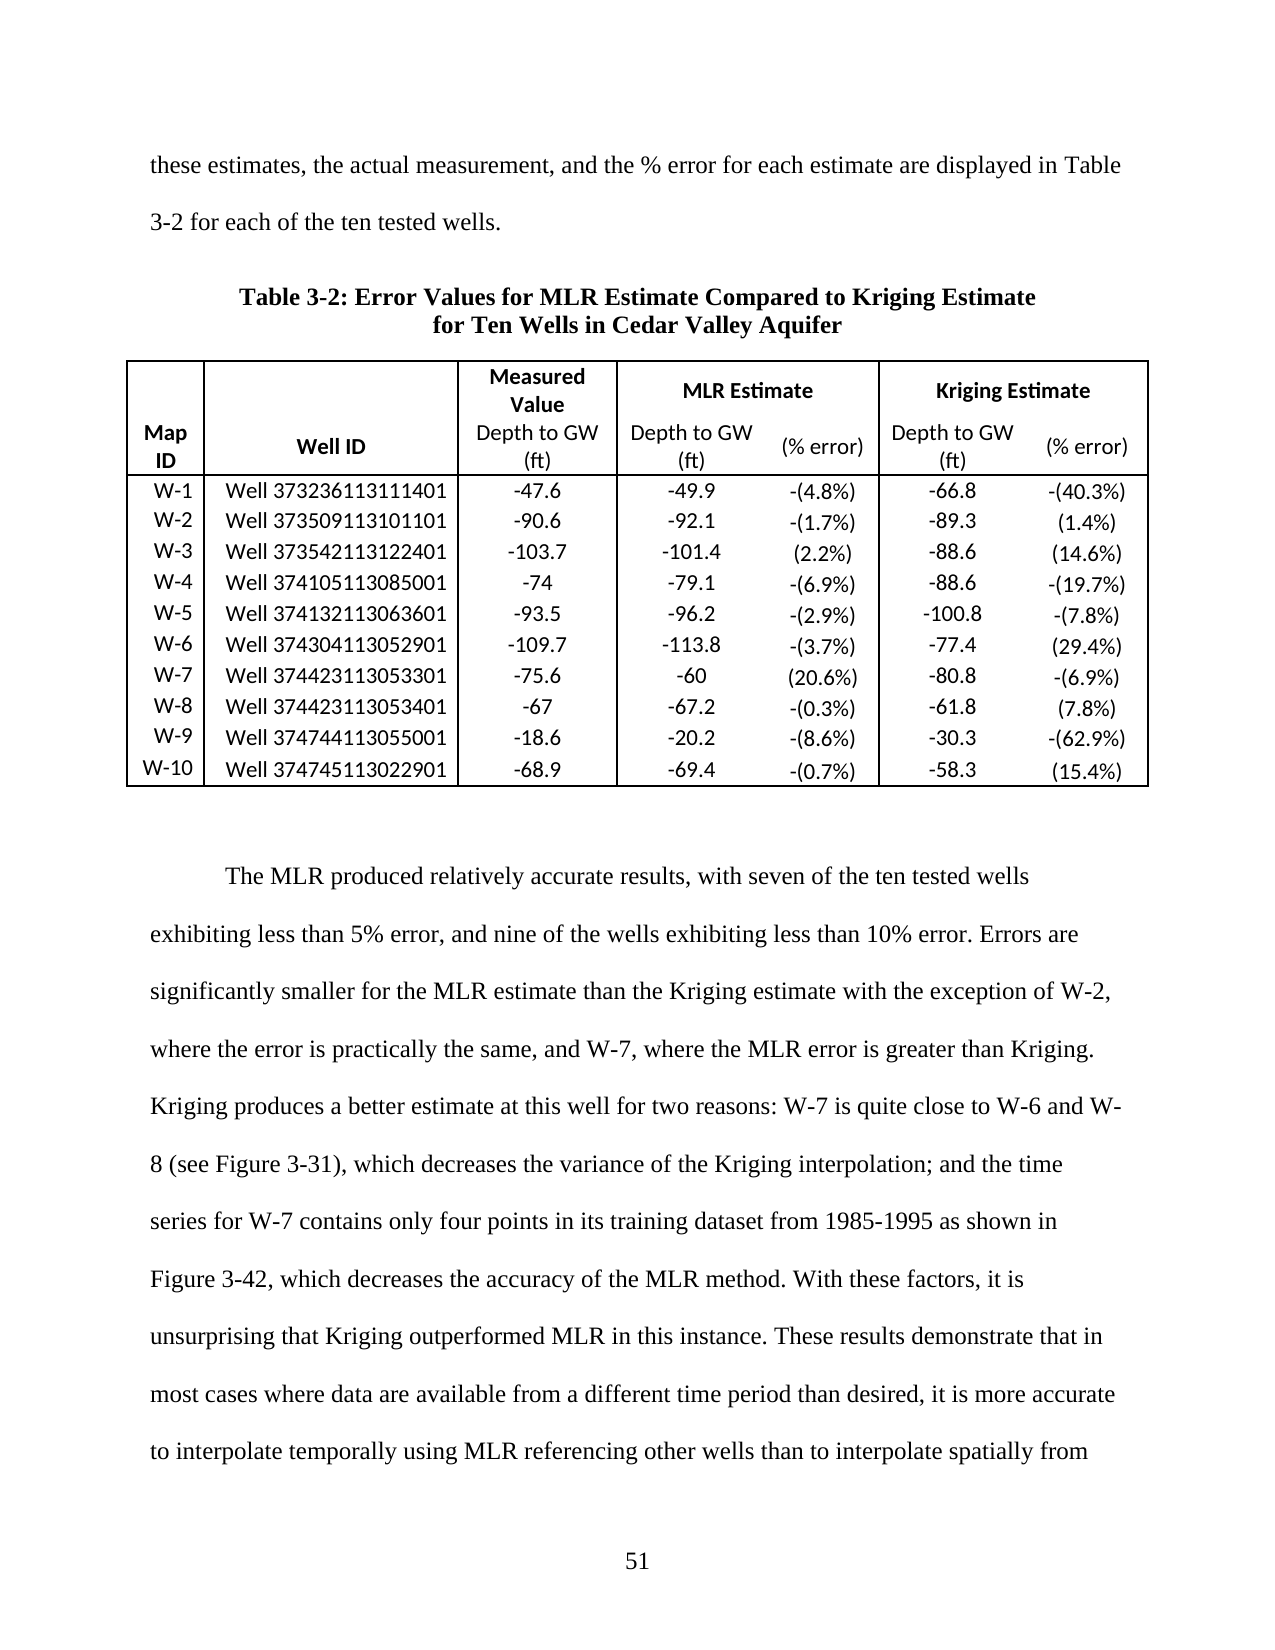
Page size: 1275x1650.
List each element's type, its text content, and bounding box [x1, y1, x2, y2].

table_cell Well 374423113053301 [205, 660, 457, 691]
table_cell (1.4%) [1026, 505, 1147, 536]
table_cell (15.4%) [1026, 753, 1147, 785]
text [150, 150, 1125, 236]
table_cell -(2.9%) [766, 598, 878, 629]
table_cell -(7.8%) [1026, 598, 1147, 629]
table_cell Well 374304113052901 [205, 629, 457, 660]
table_cell -67.2 [618, 691, 766, 722]
table_cell W-4 [128, 567, 203, 598]
table_cell -101.4 [618, 536, 766, 567]
table_cell -20.2 [618, 722, 766, 753]
table_header MLR Estimate [618, 362, 878, 418]
table_cell -18.6 [459, 722, 616, 753]
table_cell (29.4%) [1026, 629, 1147, 660]
table_cell Well 373509113101101 [205, 505, 457, 536]
table_cell Depth to GW (ft) [880, 418, 1026, 474]
table_cell -77.4 [880, 629, 1026, 660]
table_header [128, 362, 203, 418]
table_cell Map ID [128, 418, 203, 474]
table_cell W-5 [128, 598, 203, 629]
table_cell Depth to GW (ft) [459, 418, 616, 474]
table_cell (7.8%) [1026, 691, 1147, 722]
table_cell Well 373542113122401 [205, 536, 457, 567]
table_cell -60 [618, 660, 766, 691]
table_cell Well ID [205, 418, 457, 474]
table_cell -69.4 [618, 753, 766, 785]
table_cell (% error) [766, 418, 878, 474]
table_cell Well 374105113085001 [205, 567, 457, 598]
table_cell Depth to GW (ft) [618, 418, 766, 474]
table_cell -(6.9%) [1026, 660, 1147, 691]
table_cell Well 374744113055001 [205, 722, 457, 753]
table_header [205, 362, 457, 418]
table_cell -(3.7%) [766, 629, 878, 660]
table_cell -68.9 [459, 753, 616, 785]
table_cell -30.3 [880, 722, 1026, 753]
table_header Kriging Estimate [880, 362, 1147, 418]
table_cell -89.3 [880, 505, 1026, 536]
table_cell -80.8 [880, 660, 1026, 691]
table_cell -74 [459, 567, 616, 598]
table_cell -88.6 [880, 536, 1026, 567]
table_cell W-3 [128, 536, 203, 567]
table_cell W-6 [128, 629, 203, 660]
table_cell -113.8 [618, 629, 766, 660]
table_cell -61.8 [880, 691, 1026, 722]
table_header Measured Value [459, 362, 616, 418]
table_cell W-9 [128, 722, 203, 753]
table_cell W-10 [128, 753, 203, 785]
table_cell -(40.3%) [1026, 476, 1147, 505]
text Table 3-2: Error Values for MLR Estimate Compared to Kriging Estimate for Ten Wells in Cedar Valley Aquifer [150, 282, 1125, 339]
table_cell W-7 [128, 660, 203, 691]
table_cell -49.9 [618, 476, 766, 505]
table_cell -(0.3%) [766, 691, 878, 722]
table_cell -(8.6%) [766, 722, 878, 753]
table_cell (2.2%) [766, 536, 878, 567]
table_cell -(6.9%) [766, 567, 878, 598]
table_cell -79.1 [618, 567, 766, 598]
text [150, 861, 1125, 1465]
table_cell Well 373236113111401 [205, 476, 457, 505]
table_cell -100.8 [880, 598, 1026, 629]
table_cell -(4.8%) [766, 476, 878, 505]
table_cell -67 [459, 691, 616, 722]
table_cell (% error) [1026, 418, 1147, 474]
table_cell -(0.7%) [766, 753, 878, 785]
table_cell Well 374132113063601 [205, 598, 457, 629]
table_cell W-1 [128, 476, 203, 505]
table_cell (14.6%) [1026, 536, 1147, 567]
table_cell W-8 [128, 691, 203, 722]
table_cell (20.6%) [766, 660, 878, 691]
table_cell -(62.9%) [1026, 722, 1147, 753]
table_cell -109.7 [459, 629, 616, 660]
table_cell -93.5 [459, 598, 616, 629]
table_cell -103.7 [459, 536, 616, 567]
table_cell -88.6 [880, 567, 1026, 598]
table_cell -90.6 [459, 505, 616, 536]
table_cell -66.8 [880, 476, 1026, 505]
table_cell -92.1 [618, 505, 766, 536]
table_cell -(19.7%) [1026, 567, 1147, 598]
table_cell Well 374745113022901 [205, 753, 457, 785]
table_cell Well 374423113053401 [205, 691, 457, 722]
table_cell -58.3 [880, 753, 1026, 785]
table_cell -96.2 [618, 598, 766, 629]
table_cell -(1.7%) [766, 505, 878, 536]
table_cell -47.6 [459, 476, 616, 505]
table_cell W-2 [128, 505, 203, 536]
table_cell -75.6 [459, 660, 616, 691]
